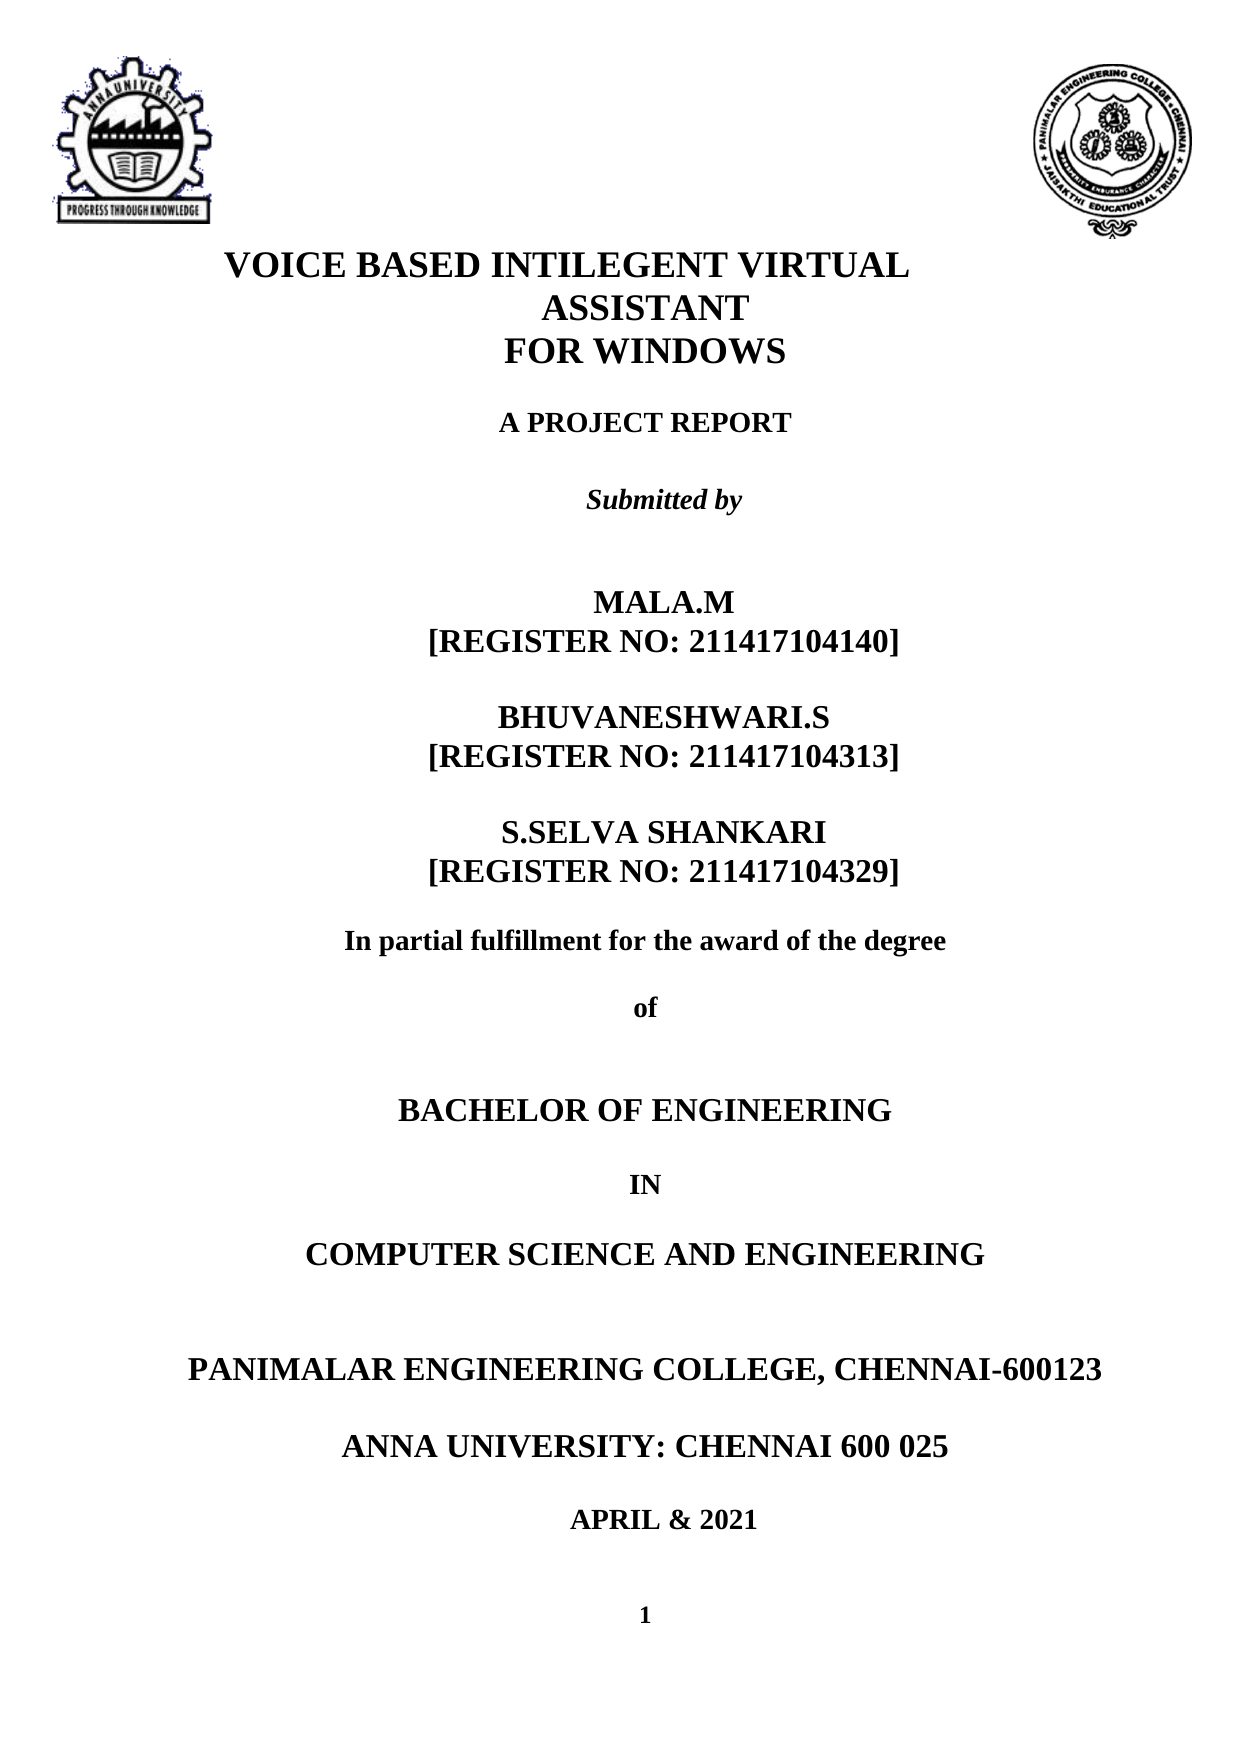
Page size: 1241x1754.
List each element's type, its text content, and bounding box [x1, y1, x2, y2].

text APRIL & 2021 [164, 1502, 1163, 1536]
subtitle A PROJECT REPORT [127, 405, 1163, 439]
text In partial fulfillment for the award of the degree [127, 923, 1163, 956]
subtitle Submitted by [164, 482, 1163, 515]
subtitle [REGISTER NO: 211417104313] [164, 736, 1163, 774]
subtitle BHUVANESHWARI.S [164, 697, 1163, 736]
subtitle PANIMALAR ENGINEERING COLLEGE, CHENNAI-600123 [127, 1349, 1163, 1387]
subtitle VOICE BASED INTILEGENT VIRTUAL ASSISTANT [127, 242, 1163, 328]
subtitle IN [127, 1167, 1163, 1201]
subtitle MALA.M [164, 582, 1163, 621]
picture [51, 56, 213, 224]
subtitle COMPUTER SCIENCE AND ENGINEERING [127, 1234, 1163, 1272]
picture [1018, 56, 1207, 238]
subtitle FOR WINDOWS [127, 328, 1163, 372]
subtitle [REGISTER NO: 211417104140] [164, 621, 1163, 659]
subtitle ANNA UNIVERSITY: CHENNAI 600 025 [127, 1426, 1163, 1464]
subtitle BACHELOR OF ENGINEERING [127, 1090, 1163, 1129]
text of [127, 990, 1163, 1023]
subtitle S.SELVA SHANKARI [164, 812, 1163, 851]
subtitle [REGISTER NO: 211417104329] [164, 851, 1163, 889]
